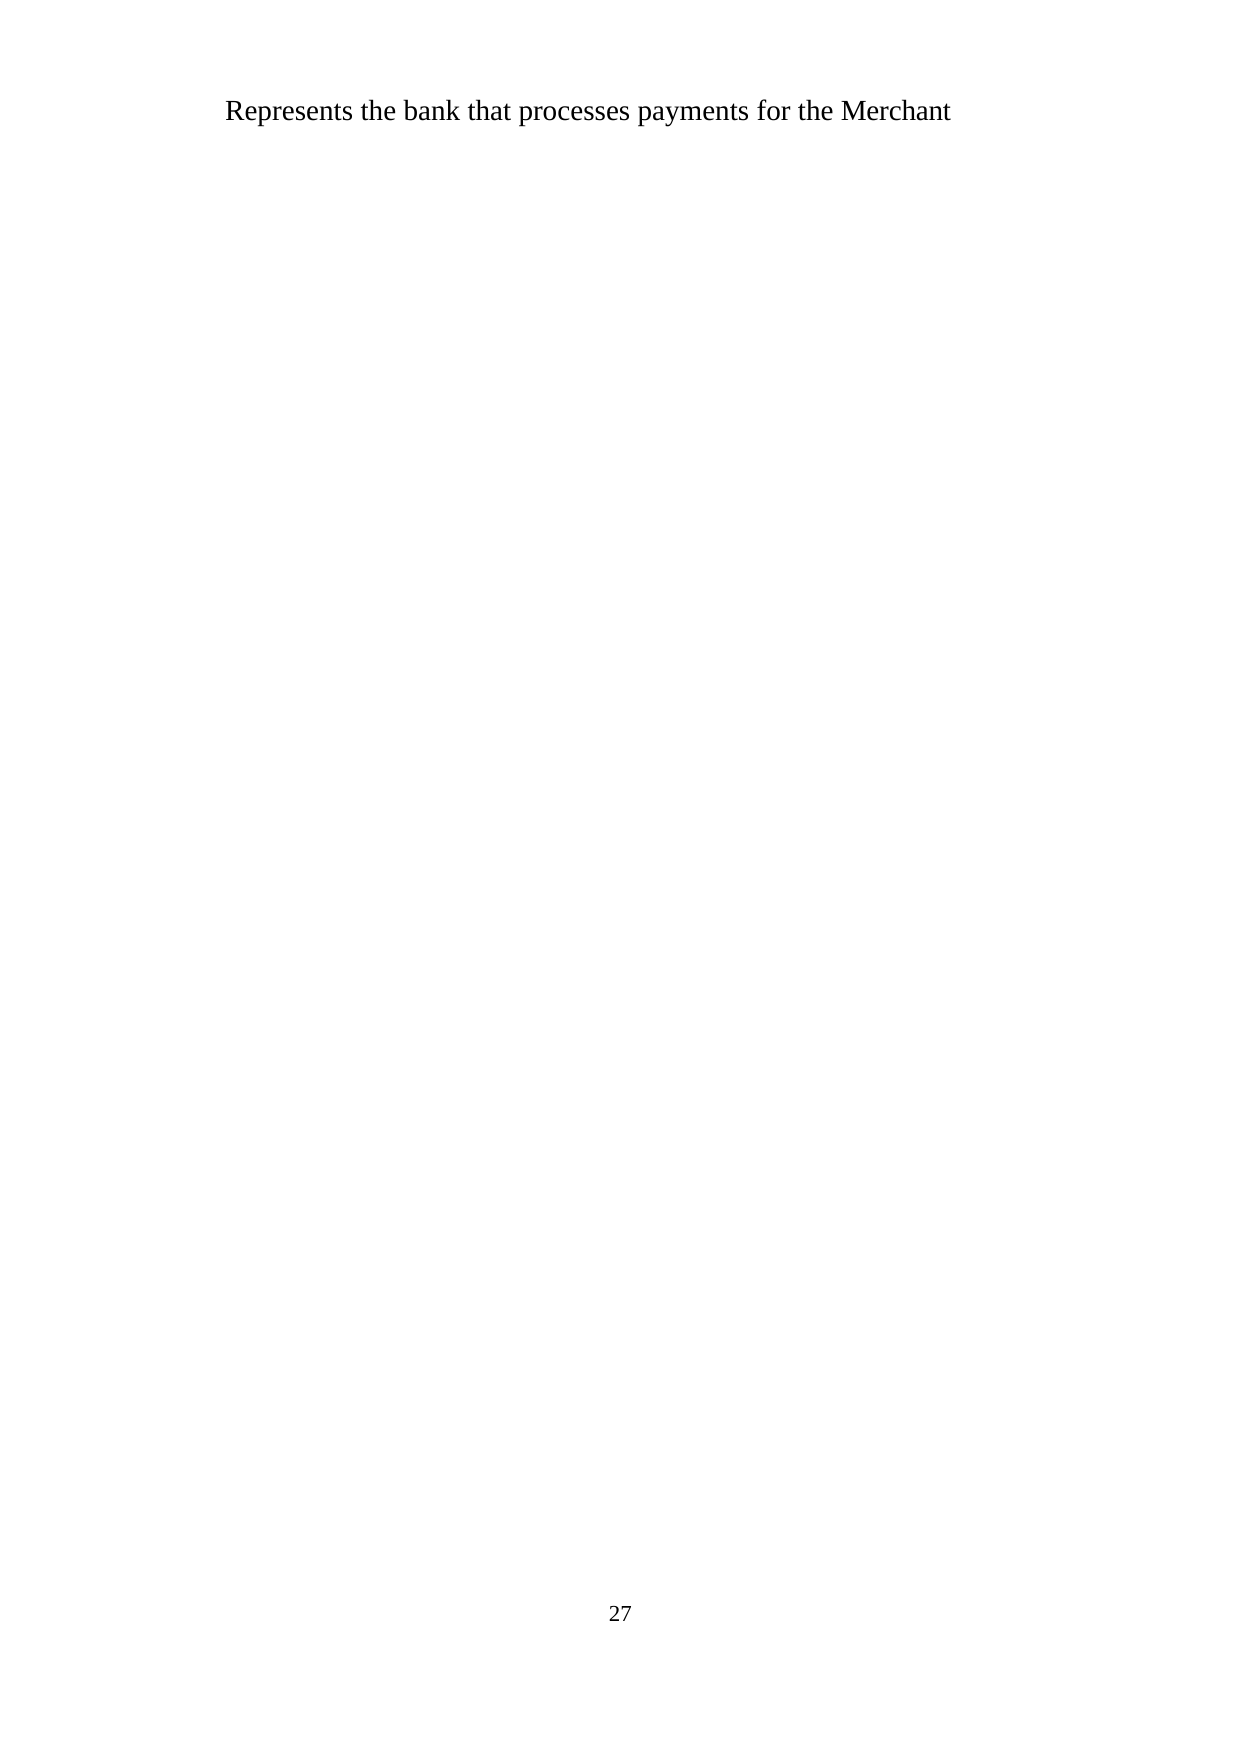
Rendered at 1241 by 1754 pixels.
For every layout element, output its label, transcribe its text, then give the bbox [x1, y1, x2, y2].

text Represents the bank that processes payments for the Merchant [225, 94, 1181, 127]
